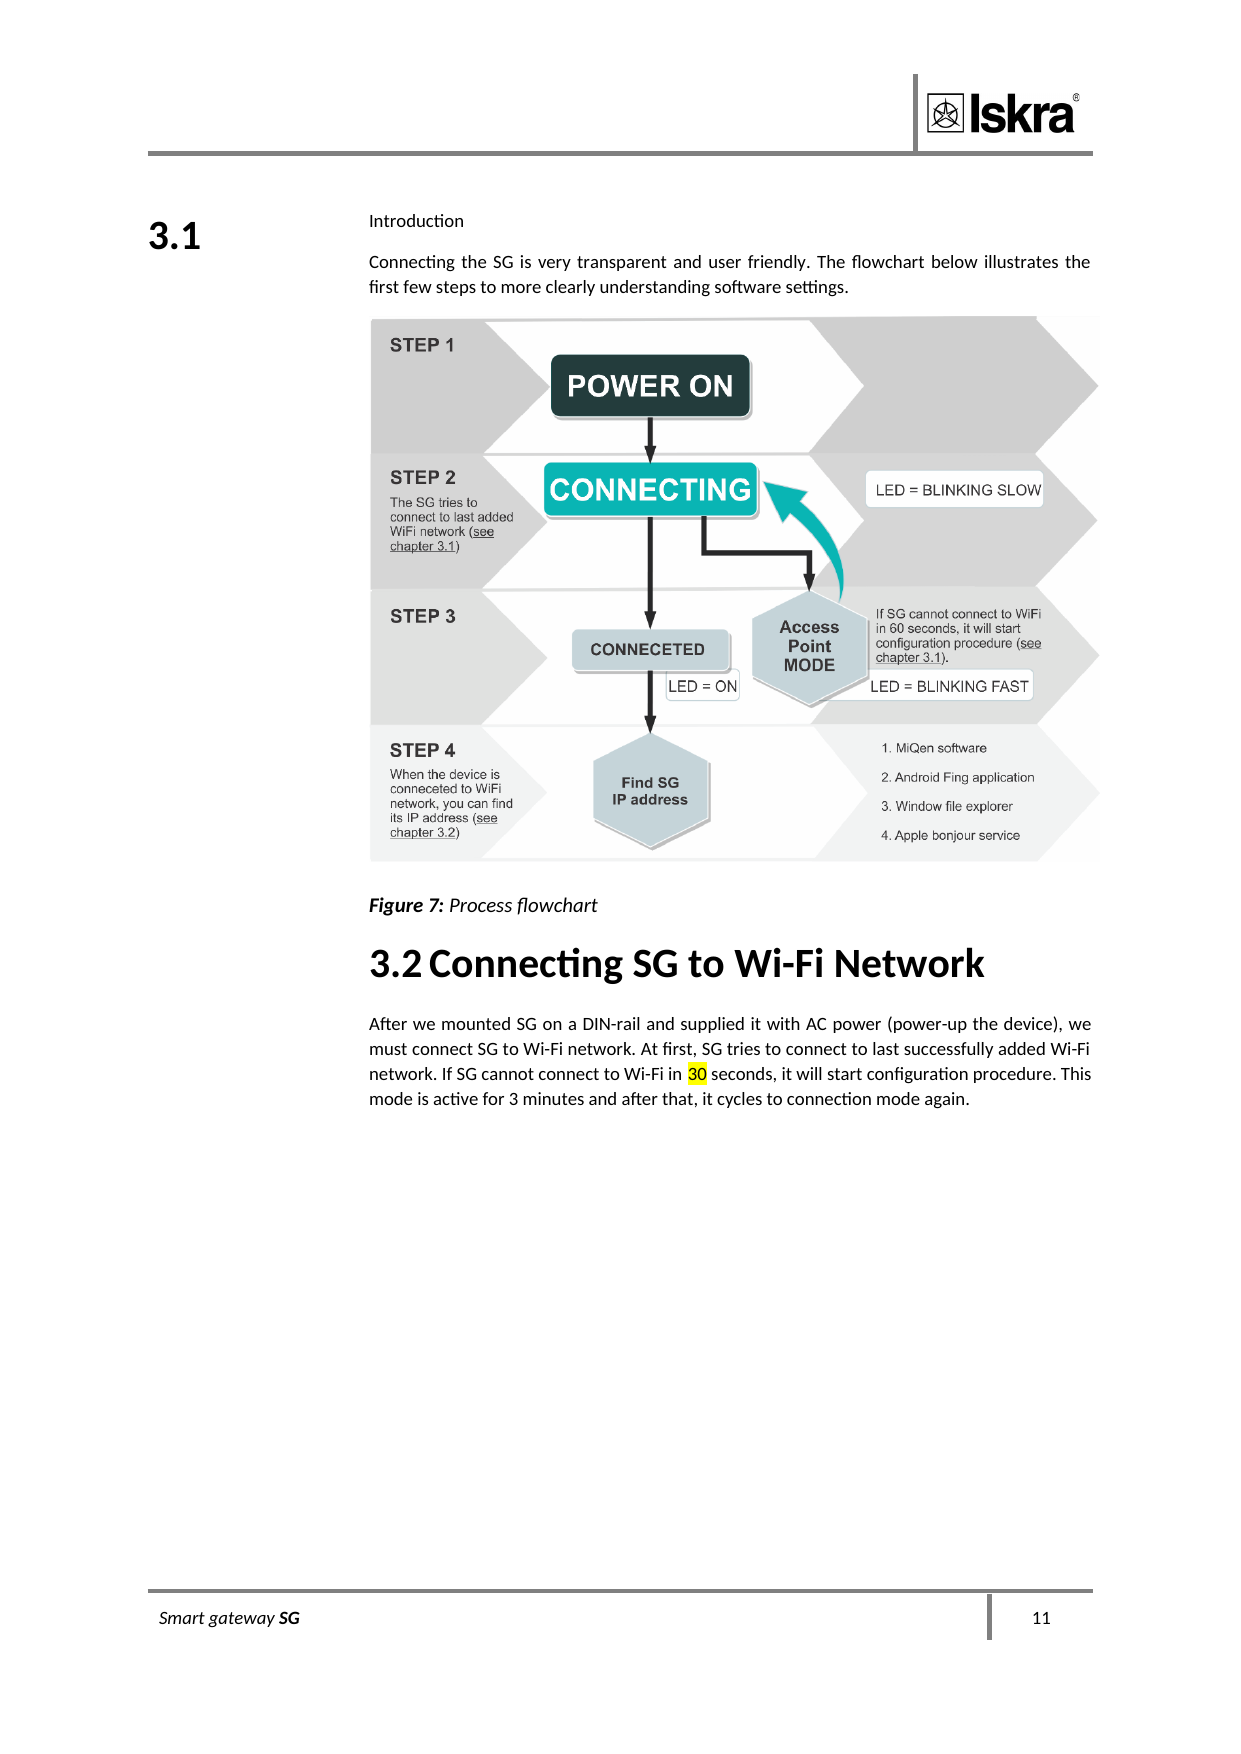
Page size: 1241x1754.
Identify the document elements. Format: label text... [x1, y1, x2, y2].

picture [368, 316, 1100, 862]
picture [927, 93, 1080, 133]
subtitle Connecting SG to Wi-Fi Network [369, 937, 1093, 987]
subtitle Introduction [148, 209, 295, 260]
text Connecting the SG is very transparent and user friendly. The flowchart below illustrates the first few steps to more clearly understanding software settings. [369, 250, 1093, 298]
text Figure 7: Process flowchart [369, 892, 1093, 918]
text After we mounted SG on a DIN-rail and supplied it with AC power (power-up the device), we must connect SG to Wi-Fi network. At first, SG tries to connect to last successfully added Wi-Fi network. If SG cannot connect to Wi-Fi in 30 seconds, it will start configuration procedure. This mode is active for 3 minutes and after that, it cycles to connection mode again. [369, 1013, 1093, 1109]
